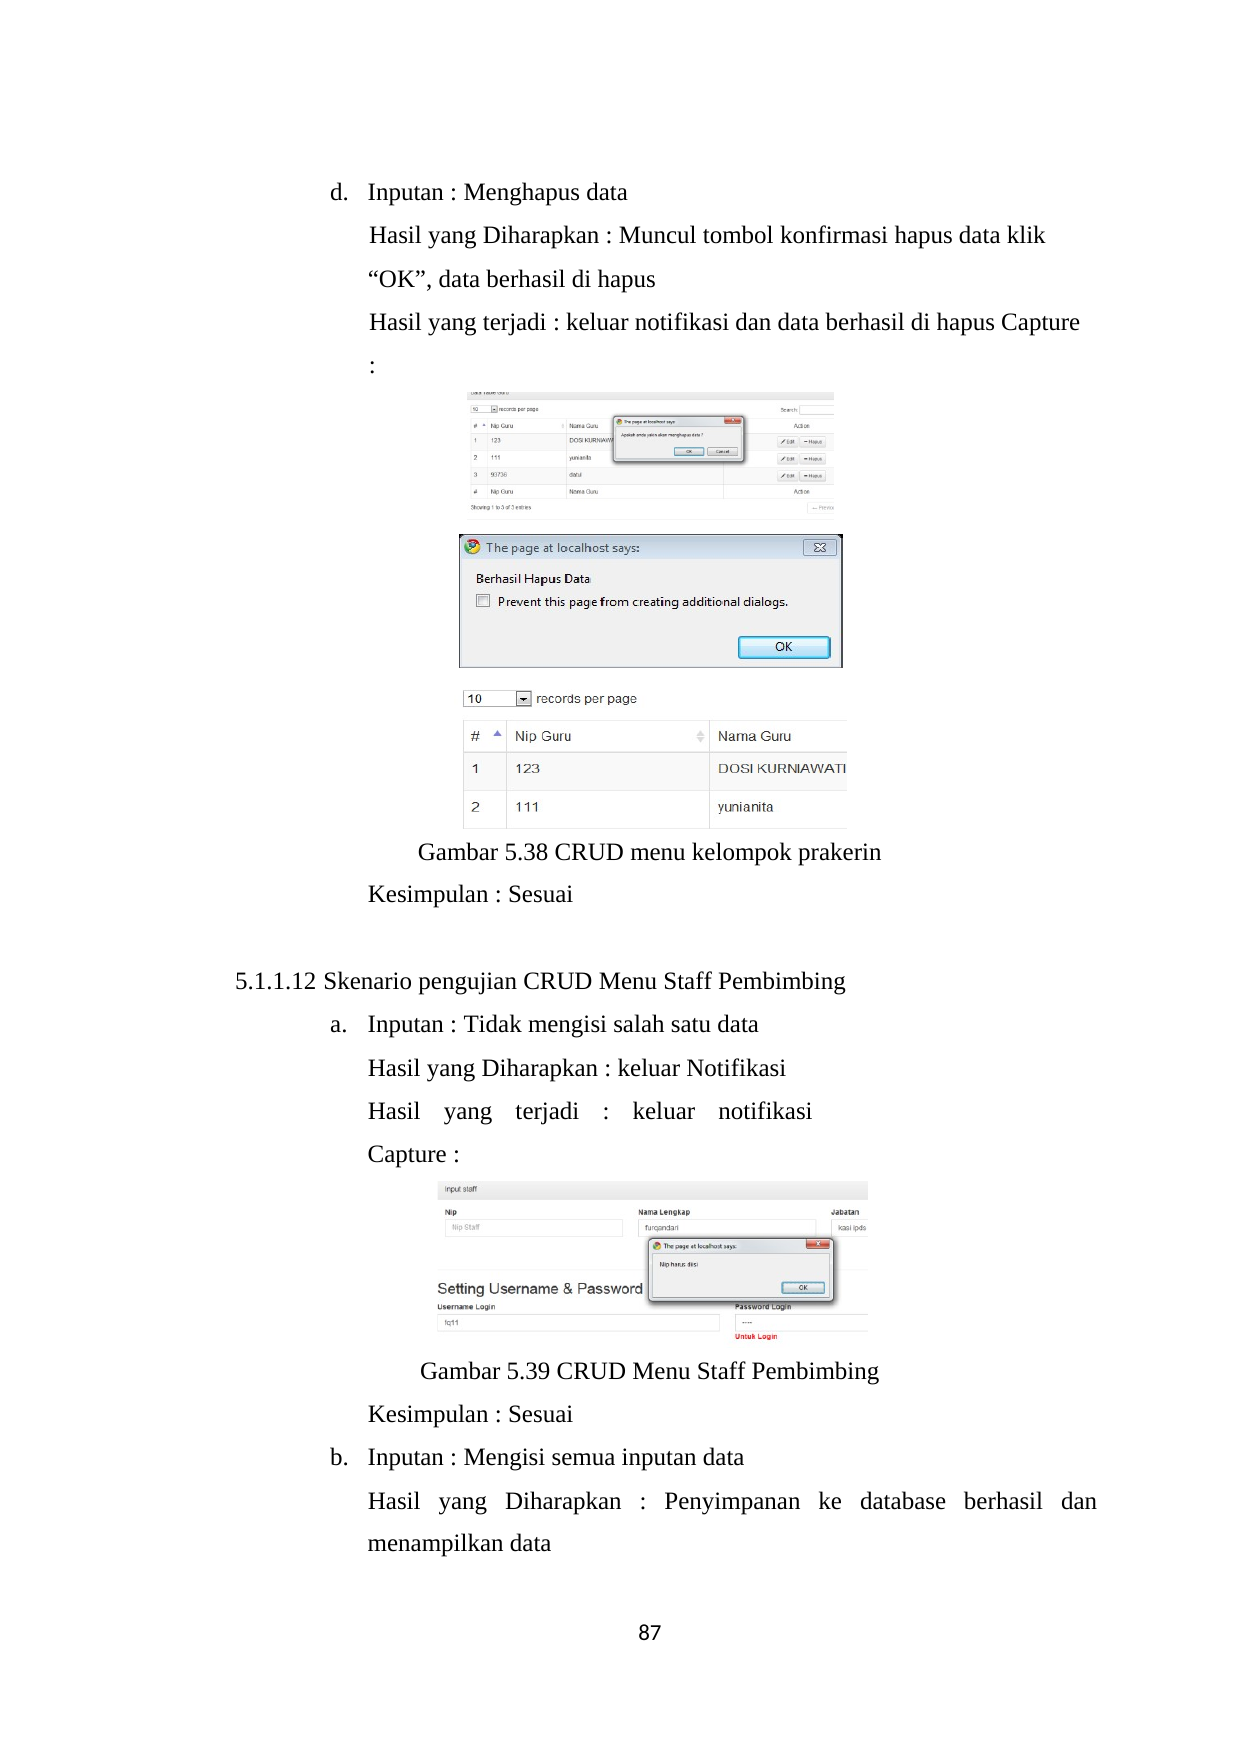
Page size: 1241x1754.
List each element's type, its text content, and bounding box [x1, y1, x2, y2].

list Inputan : Tidak mengisi salah satu data [330, 1009, 1098, 1038]
list Inputan : Mengisi semua inputan data [330, 1442, 1098, 1471]
picture [437, 1181, 868, 1348]
picture [454, 682, 847, 829]
text Hasil yang Diharapkan : Penyimpanan ke database berhasil dan menampilkan data [367, 1486, 1098, 1557]
text Hasil yang Diharapkan : Muncul tombol konfirmasi hapus data klik [369, 220, 1098, 249]
picture [459, 534, 843, 668]
text Gambar 5.39 CRUD Menu Staff Pembimbing [304, 1356, 995, 1385]
text Gambar 5.38 CRUD menu kelompok prakerin [304, 837, 995, 865]
text Hasil yang Diharapkan : keluar Notifikasi [367, 1053, 1098, 1081]
list Inputan : Menghapus data [330, 177, 1098, 206]
picture [467, 392, 834, 520]
text 5.1.1.12 Skenario pengujian CRUD Menu Staff Pembimbing [235, 966, 1098, 995]
text Kesimpulan : Sesuai [367, 879, 1098, 908]
text “OK”, data berhasil di hapus [367, 264, 1098, 292]
text Hasil yang terjadi : keluar notifikasi dan data berhasil di hapus Capture : [369, 307, 1081, 378]
text Hasil yang terjadi : keluar notifikasi Capture : [367, 1096, 813, 1167]
text Kesimpulan : Sesuai [367, 1399, 1098, 1428]
